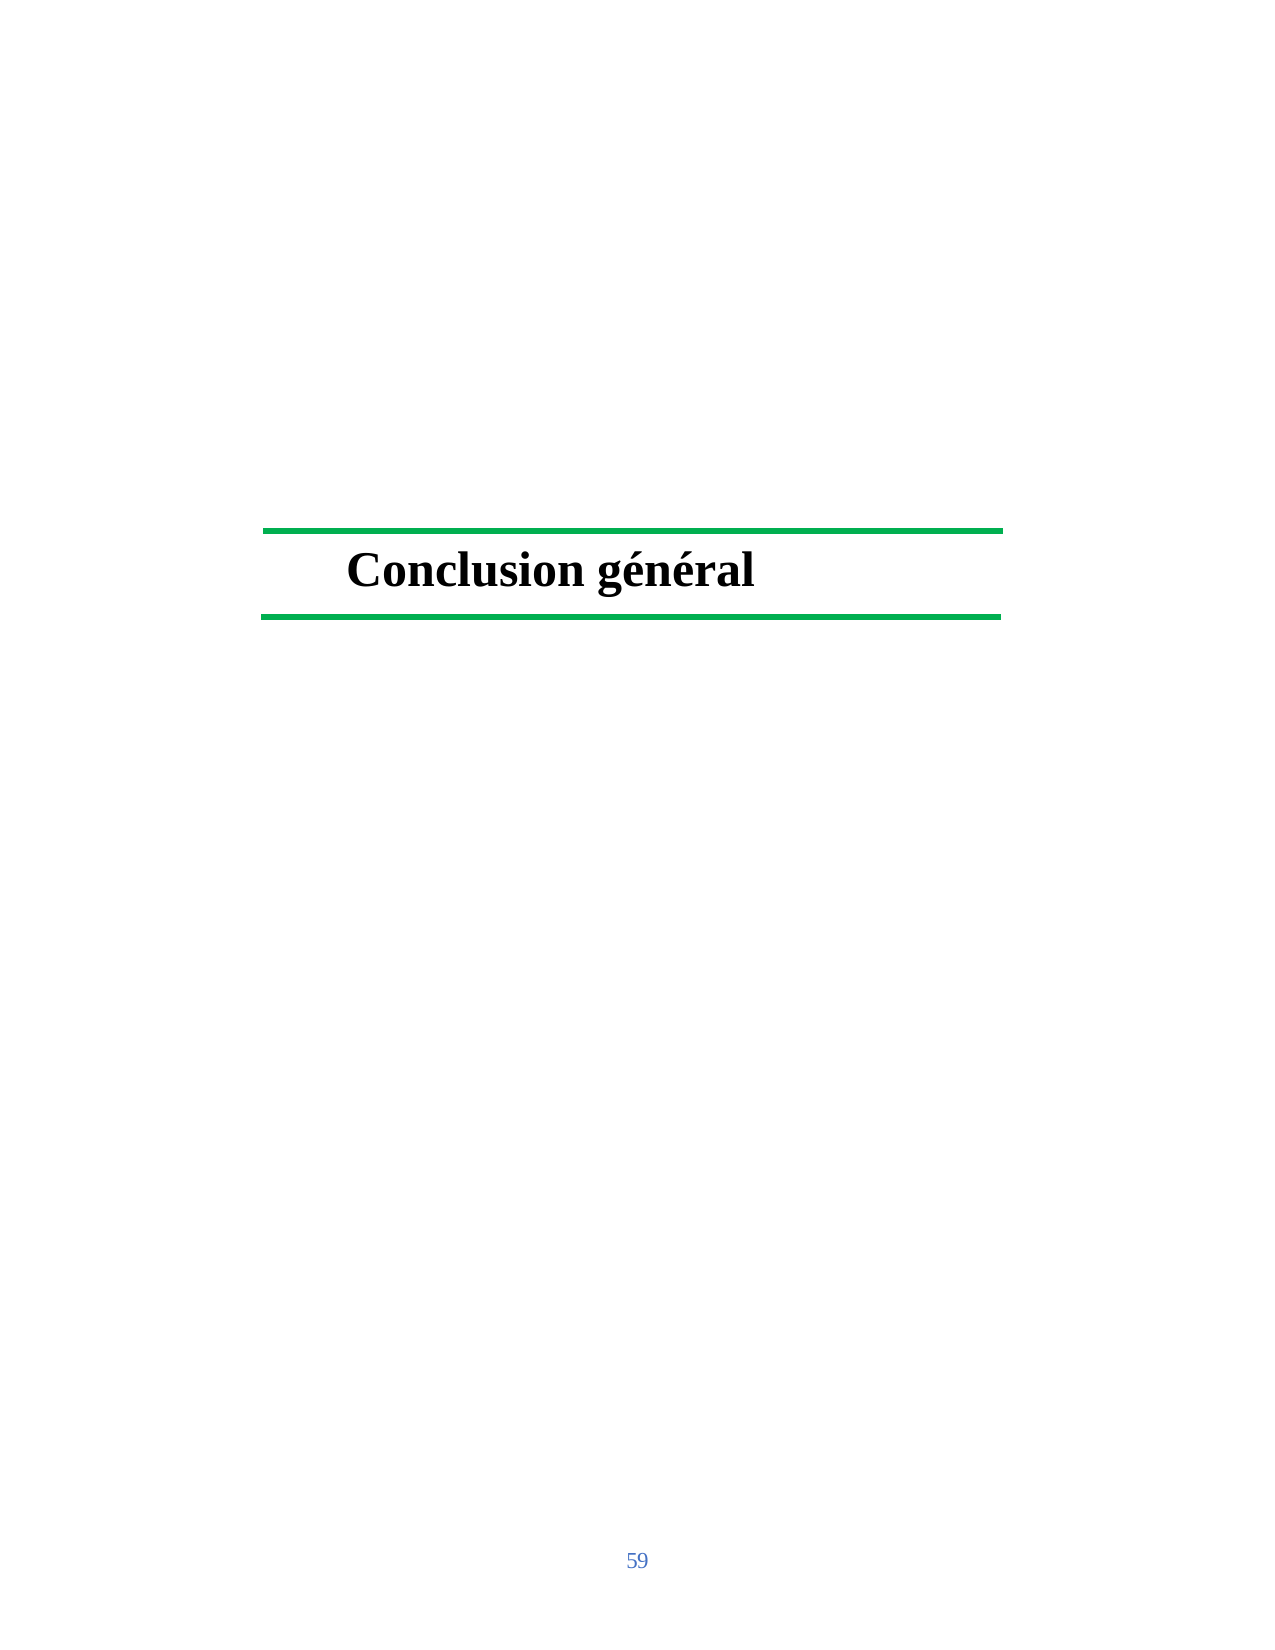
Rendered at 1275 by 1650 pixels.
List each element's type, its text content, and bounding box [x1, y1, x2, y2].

title Conclusion général [10, 532, 1034, 597]
